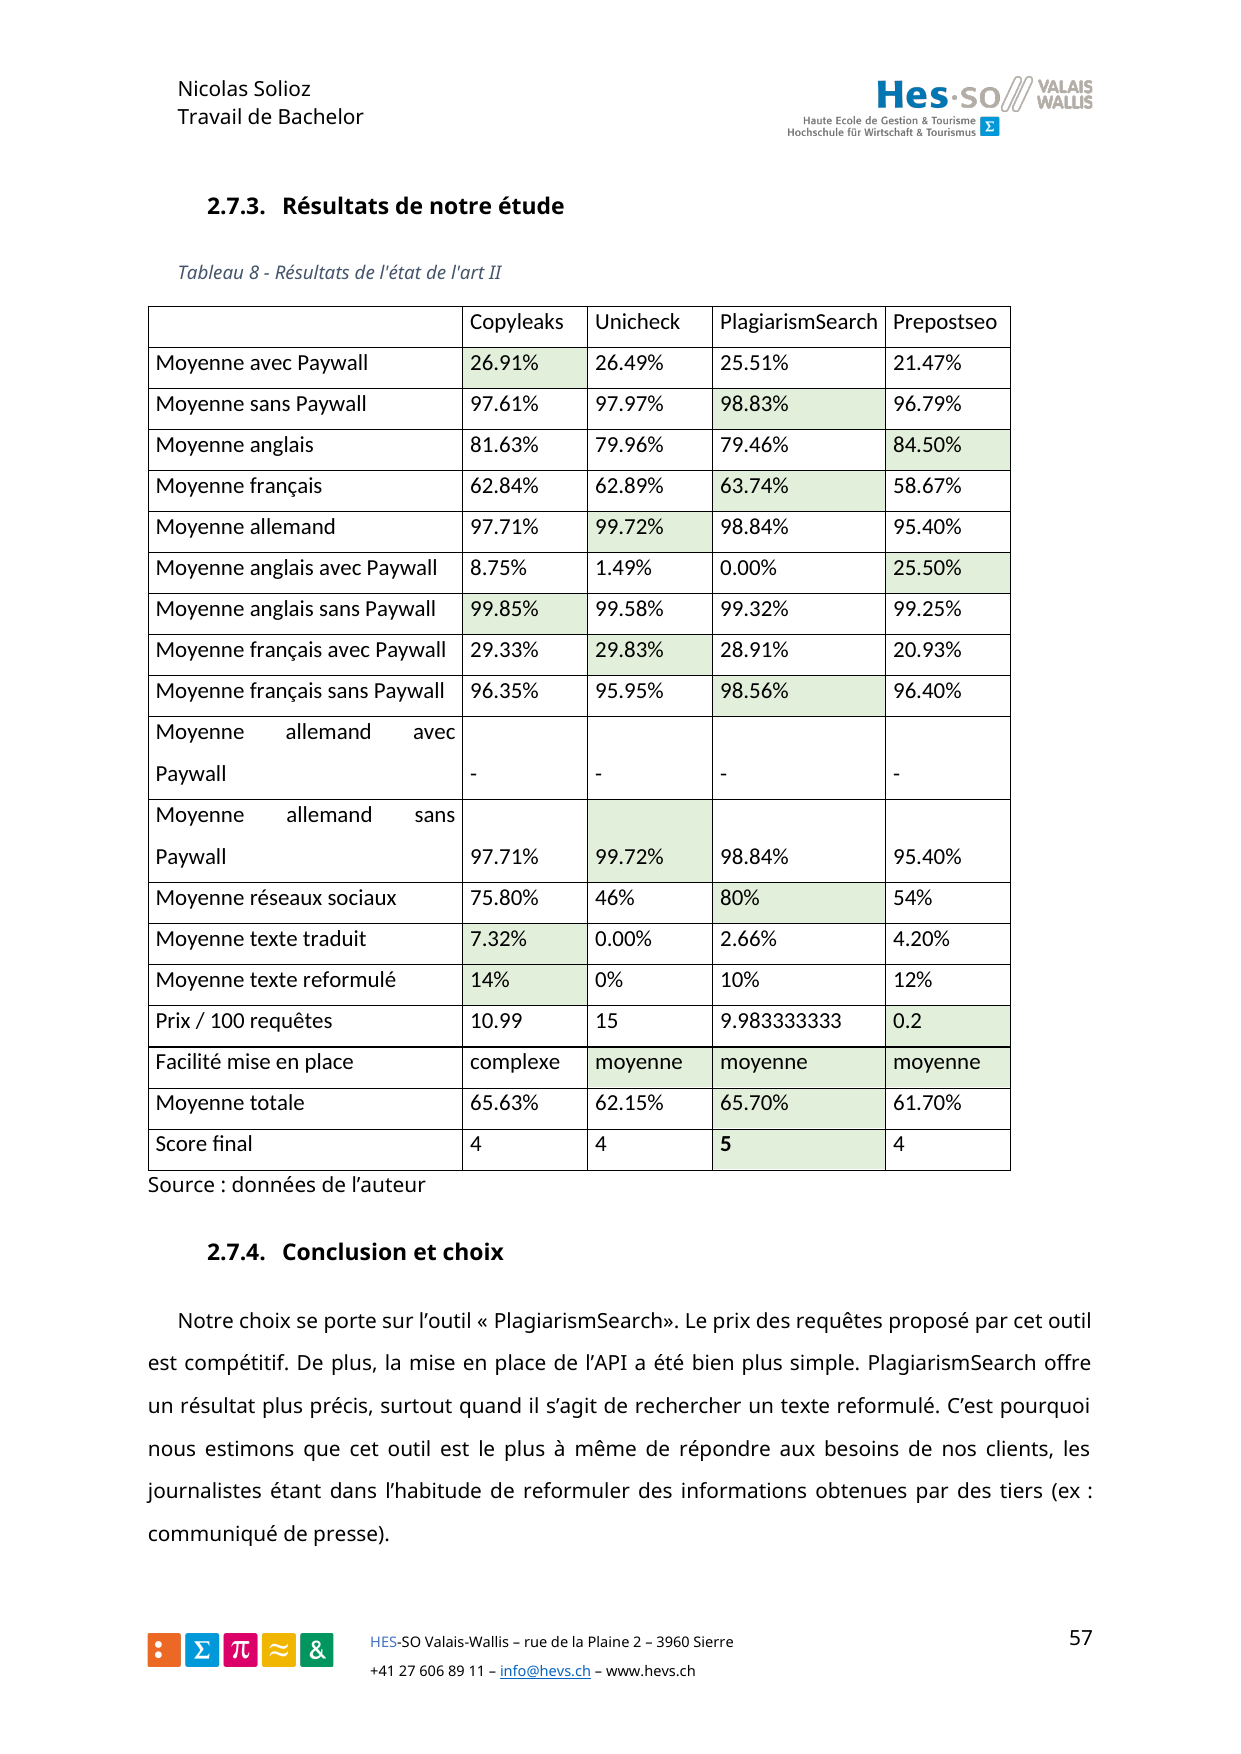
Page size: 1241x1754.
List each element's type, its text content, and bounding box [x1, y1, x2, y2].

table_cell 95.40% [886, 800, 1010, 882]
table_cell Moyenne français avec Paywall [149, 635, 462, 675]
table_cell Moyenne allemand avec Paywall [149, 717, 462, 799]
table_cell Moyenne texte reformulé [149, 965, 462, 1005]
table_cell 63.74% [713, 471, 885, 511]
table_cell 96.35% [463, 676, 587, 716]
picture [147, 1633, 185, 1667]
table_cell Score final [149, 1130, 462, 1169]
table_cell Moyenne français sans Paywall [149, 676, 462, 716]
table_cell 99.32% [713, 594, 885, 634]
table_cell 15 [588, 1006, 712, 1046]
table_cell 26.49% [588, 348, 712, 388]
table_cell 97.71% [463, 800, 587, 882]
table_cell 99.25% [886, 594, 1010, 634]
table_cell 79.96% [588, 430, 712, 470]
subtitle Conclusion et choix [207, 1236, 1093, 1267]
table_cell Moyenne allemand [149, 512, 462, 552]
table_cell 79.46% [713, 430, 885, 470]
table_cell 14% [463, 965, 587, 1005]
table_cell Moyenne texte traduit [149, 924, 462, 964]
table_cell 99.58% [588, 594, 712, 634]
table_cell 25.50% [886, 553, 1010, 593]
table_cell Moyenne totale [149, 1089, 462, 1128]
table_cell Moyenne sans Paywall [149, 389, 462, 429]
table_cell 96.40% [886, 676, 1010, 716]
table_cell - [588, 717, 712, 799]
table_cell 65.63% [463, 1089, 587, 1128]
table_cell 95.40% [886, 512, 1010, 552]
table_cell 81.63% [463, 430, 587, 470]
table_cell Moyenne allemand sans Paywall [149, 800, 462, 882]
table_cell 96.79% [886, 389, 1010, 429]
table_cell 0.00% [713, 553, 885, 593]
table_cell 62.89% [588, 471, 712, 511]
table_cell 97.71% [463, 512, 587, 552]
table_cell 1.49% [588, 553, 712, 593]
picture [219, 1633, 334, 1667]
table_cell Moyenne réseaux sociaux [149, 883, 462, 923]
table_cell 75.80% [463, 883, 587, 923]
table_cell 95.95% [588, 676, 712, 716]
table_cell 98.84% [713, 512, 885, 552]
table_cell Prix / 100 requêtes [149, 1006, 462, 1046]
table_cell 2.66% [713, 924, 885, 964]
table_cell 4 [886, 1130, 1010, 1169]
table_cell 98.56% [713, 676, 885, 716]
table_cell 0.00% [588, 924, 712, 964]
table_cell - [886, 717, 1010, 799]
table_cell 58.67% [886, 471, 1010, 511]
table_cell 98.83% [713, 389, 885, 429]
table_cell 0% [588, 965, 712, 1005]
picture [196, 1654, 209, 1658]
table_cell 12% [886, 965, 1010, 1005]
table_cell 80% [713, 883, 885, 923]
table_cell 0.2 [886, 1006, 1010, 1046]
table_header [149, 307, 462, 347]
table_cell 4 [463, 1130, 587, 1169]
table_cell - [463, 717, 587, 799]
table_cell 99.72% [588, 800, 712, 882]
table_cell 28.91% [713, 635, 885, 675]
table_cell Moyenne avec Paywall [149, 348, 462, 388]
table_cell moyenne [886, 1048, 1010, 1087]
table_cell 99.72% [588, 512, 712, 552]
table_cell 4.20% [886, 924, 1010, 964]
table_cell 8.75% [463, 553, 587, 593]
text Tableau 8 - Résultats de l'état de l'art II [148, 259, 1093, 285]
table_header Prepostseo [886, 307, 1010, 347]
table_cell 4 [588, 1130, 712, 1169]
table_cell 25.51% [713, 348, 885, 388]
text Source : données de l’auteur [148, 1171, 1093, 1199]
table_cell 98.84% [713, 800, 885, 882]
table_cell Facilité mise en place [149, 1048, 462, 1087]
table_cell 97.97% [588, 389, 712, 429]
table_cell moyenne [713, 1048, 885, 1087]
text Notre choix se porte sur l’outil « PlagiarismSearch». Le prix des requêtes proposé par cet outil est compétitif. De plus, la mise en place de l’API a été bien plus simple. PlagiarismSearch offre un résultat plus précis, surtout quand il s’agit de rechercher un texte reformulé. C’est pourquoi nous estimons que cet outil est le plus à même de répondre aux besoins de nos clients, les journalistes étant dans l’habitude de reformuler des informations obtenues par des tiers (ex : communiqué de presse). [148, 1306, 1093, 1547]
table_cell 26.91% [463, 348, 587, 388]
table_cell Moyenne français [149, 471, 462, 511]
table_cell 20.93% [886, 635, 1010, 675]
table_cell - [713, 717, 885, 799]
table_cell complexe [463, 1048, 587, 1087]
table_header Unicheck [588, 307, 712, 347]
table_cell 54% [886, 883, 1010, 923]
table_cell Moyenne anglais sans Paywall [149, 594, 462, 634]
table_cell 10.99 [463, 1006, 587, 1046]
table_cell moyenne [588, 1048, 712, 1087]
table_cell 84.50% [886, 430, 1010, 470]
table_cell Moyenne anglais [149, 430, 462, 470]
table_cell 46% [588, 883, 712, 923]
table_cell 99.85% [463, 594, 587, 634]
table_cell Moyenne anglais avec Paywall [149, 553, 462, 593]
table_cell 7.32% [463, 924, 587, 964]
table_cell 65.70% [713, 1089, 885, 1128]
subtitle Résultats de notre étude [207, 190, 1093, 221]
table_cell 10% [713, 965, 885, 1005]
table_cell 97.61% [463, 389, 587, 429]
table_cell 62.15% [588, 1089, 712, 1128]
table_header Copyleaks [463, 307, 587, 347]
table_cell 5 [713, 1130, 885, 1169]
table_cell 9.983333333 [713, 1006, 885, 1046]
picture [196, 1642, 202, 1652]
table_cell 61.70% [886, 1089, 1010, 1128]
table_cell 29.83% [588, 635, 712, 675]
table_cell 21.47% [886, 348, 1010, 388]
table_cell 29.33% [463, 635, 587, 675]
table_cell 62.84% [463, 471, 587, 511]
picture [788, 76, 1093, 136]
table_header PlagiarismSearch [713, 307, 885, 347]
